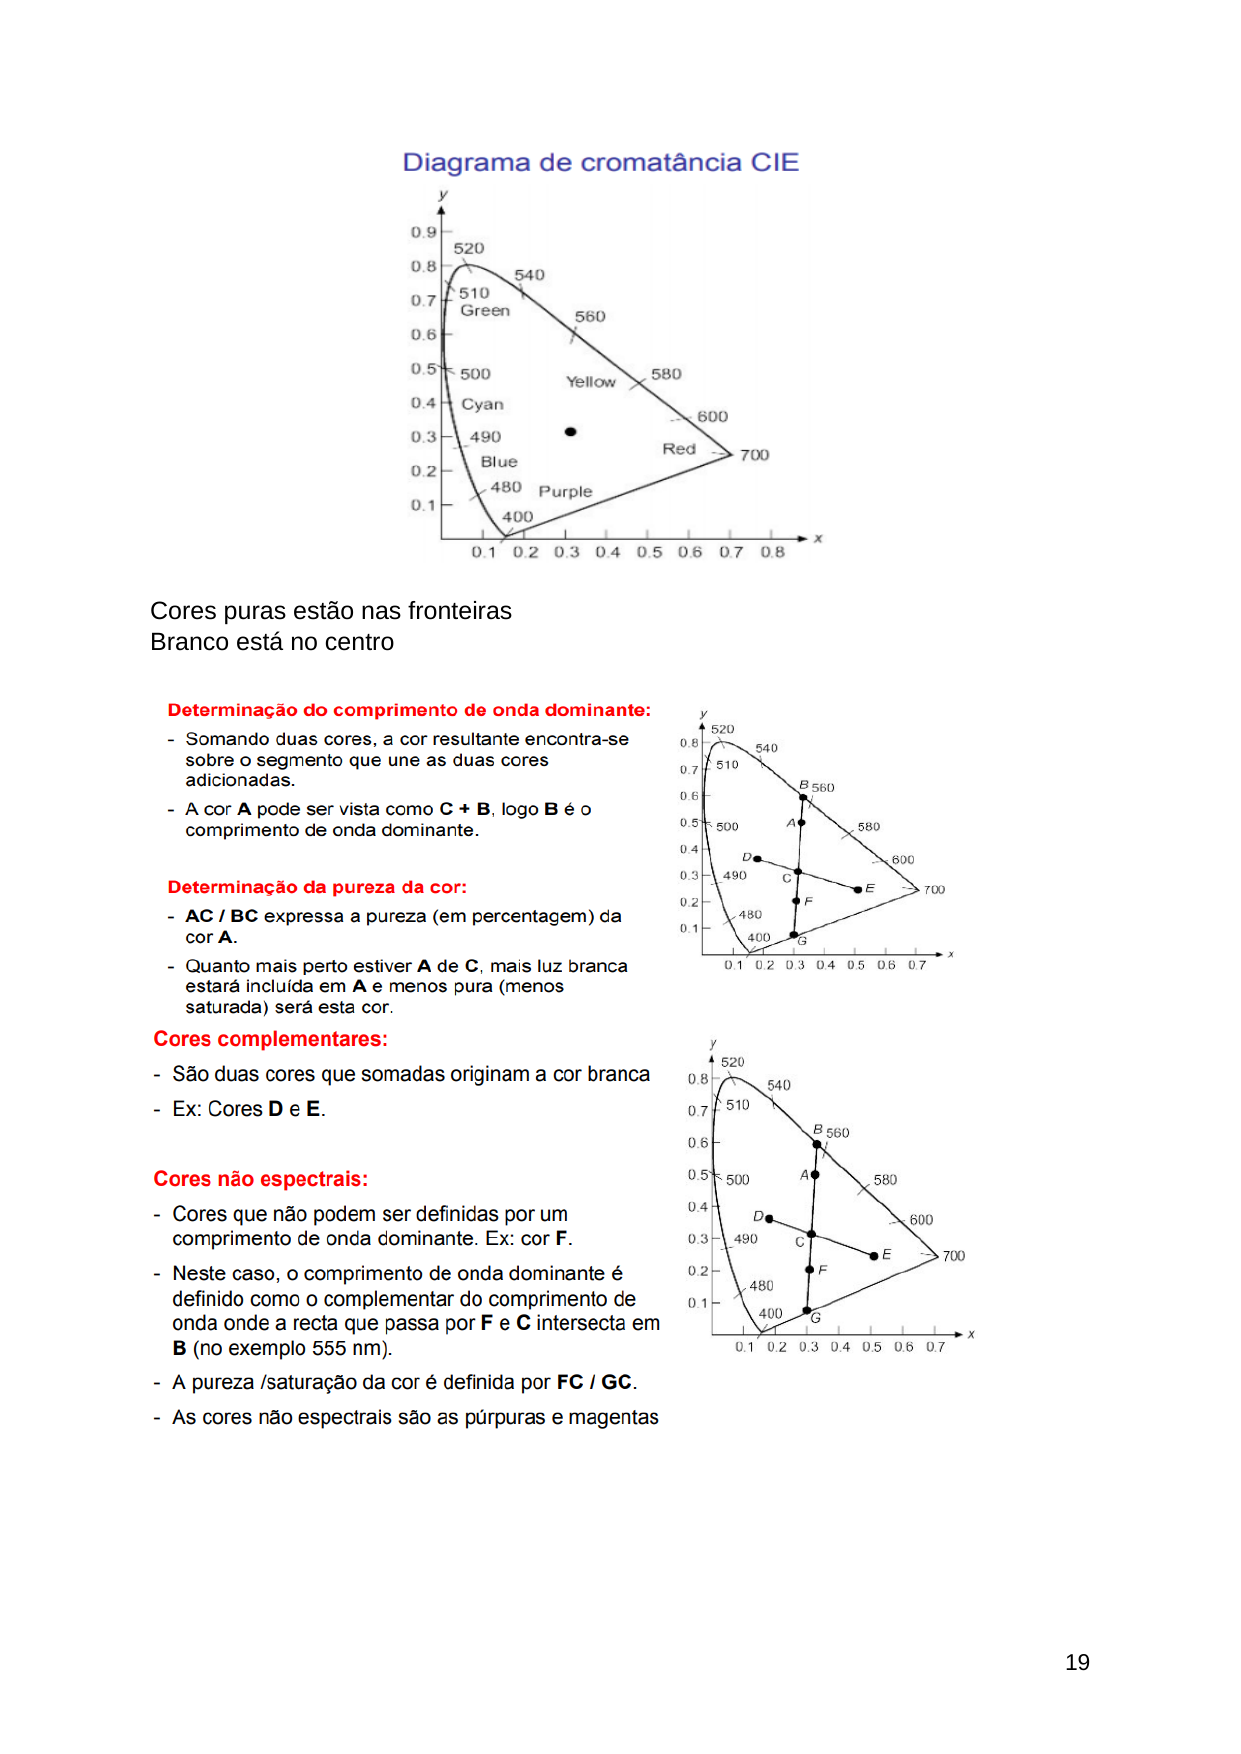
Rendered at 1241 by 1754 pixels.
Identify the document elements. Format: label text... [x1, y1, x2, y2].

picture [150, 1028, 1009, 1447]
text Branco está no centro [150, 627, 1090, 655]
text Cores puras estão nas fronteiras [150, 596, 1090, 624]
picture [395, 150, 845, 563]
picture [150, 688, 1003, 1027]
